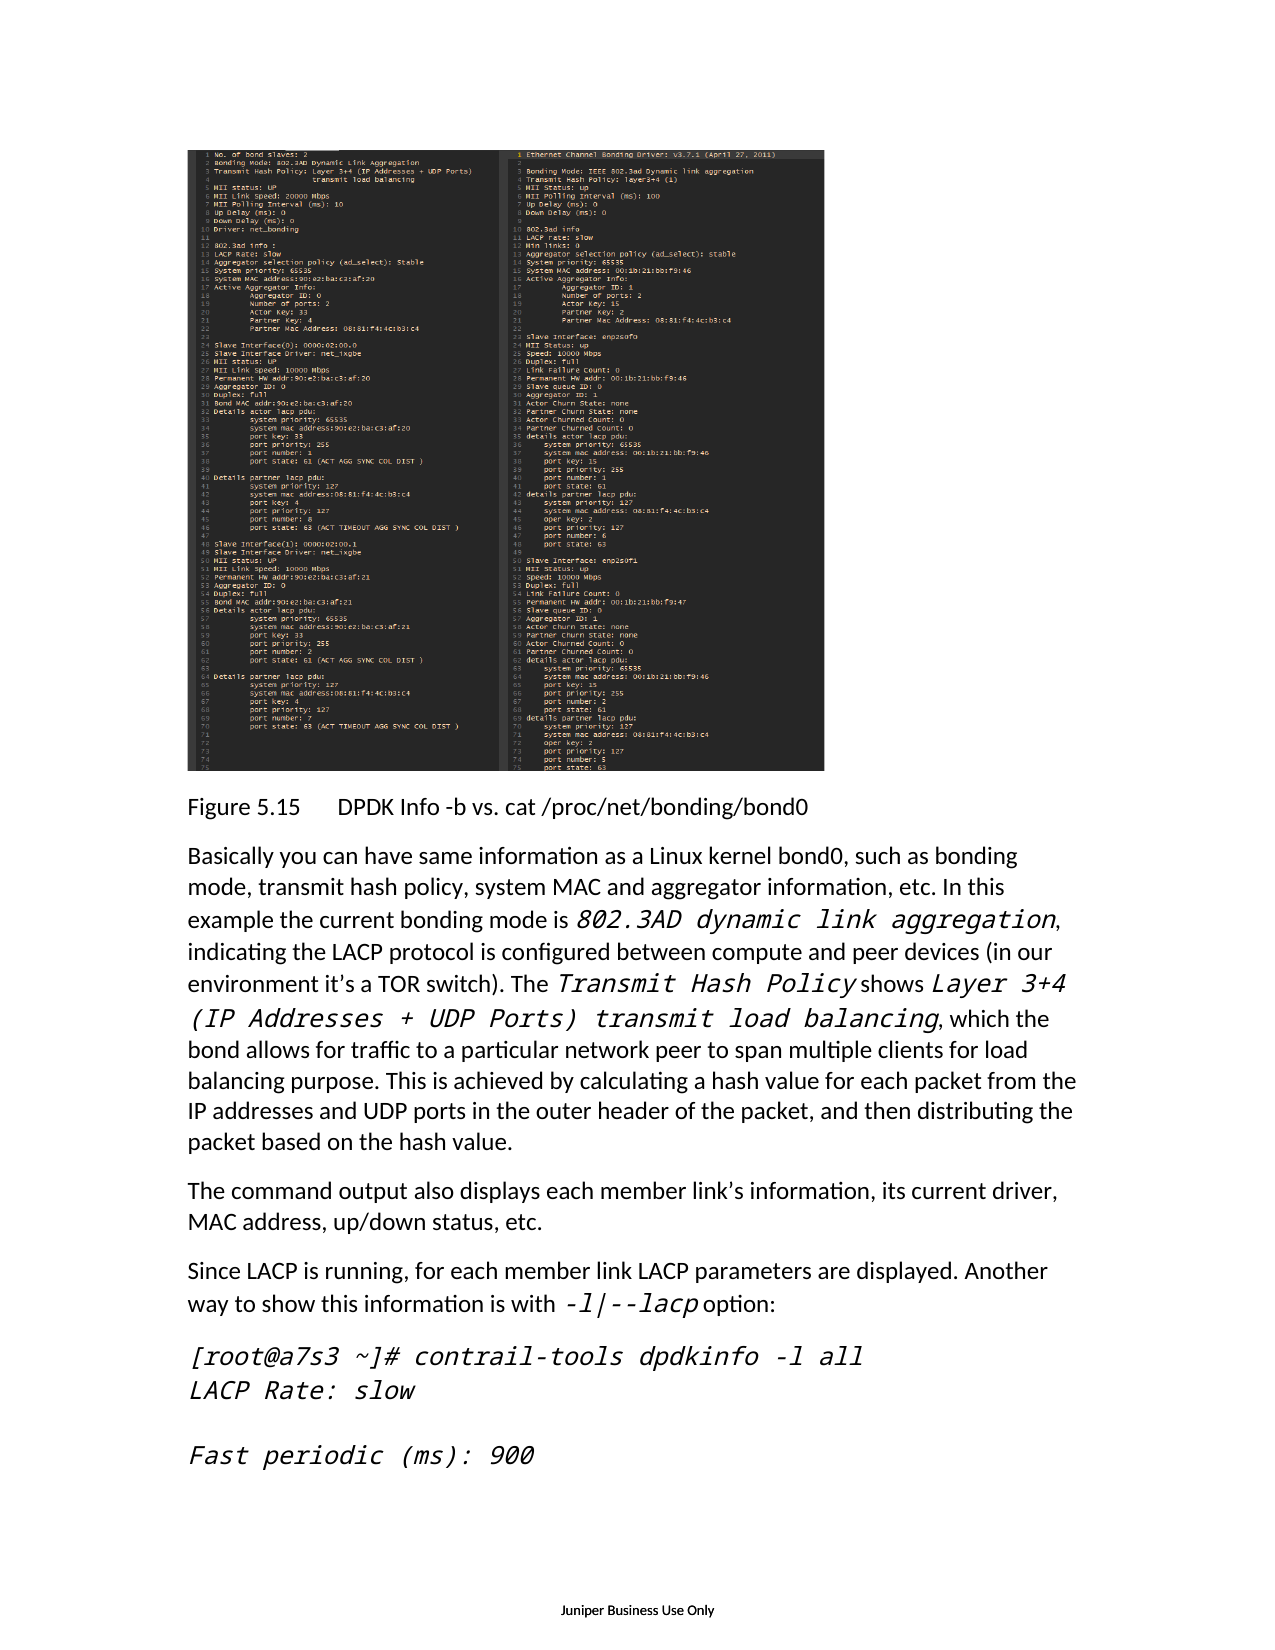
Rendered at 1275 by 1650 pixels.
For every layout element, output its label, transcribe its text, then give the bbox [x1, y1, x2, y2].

picture [187, 150, 825, 771]
text The command output also displays each member link’s information, its current driver, MAC address, up/down status, etc. [187, 1175, 1087, 1236]
text Figure 5.15 DPDK Info -b vs. cat /proc/net/bonding/bond0 [187, 791, 1087, 822]
text Basically you can have same information as a Linux kernel bond0, such as bonding mode, transmit hash policy, system MAC and aggregator information, etc. In this example the current bonding mode is 802.3AD dynamic link aggregation, indicating the LACP protocol is configured between compute and peer devices (in our environment it’s a TOR switch). The Transmit Hash Policy shows Layer 3+4 (IP Addresses + UDP Ports) transmit load balancing, which the bond allows for traffic to a particular network peer to span multiple clients for load balancing purpose. This is achieved by calculating a hash value for each packet from the IP addresses and UDP ports in the outer header of the packet, and then distributing the packet based on the hash value. [187, 841, 1087, 1156]
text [187, 1338, 1087, 1472]
text Since LACP is running, for each member link LACP parameters are displayed. Another way to show this information is with -l|--lacp option: [187, 1255, 1087, 1319]
